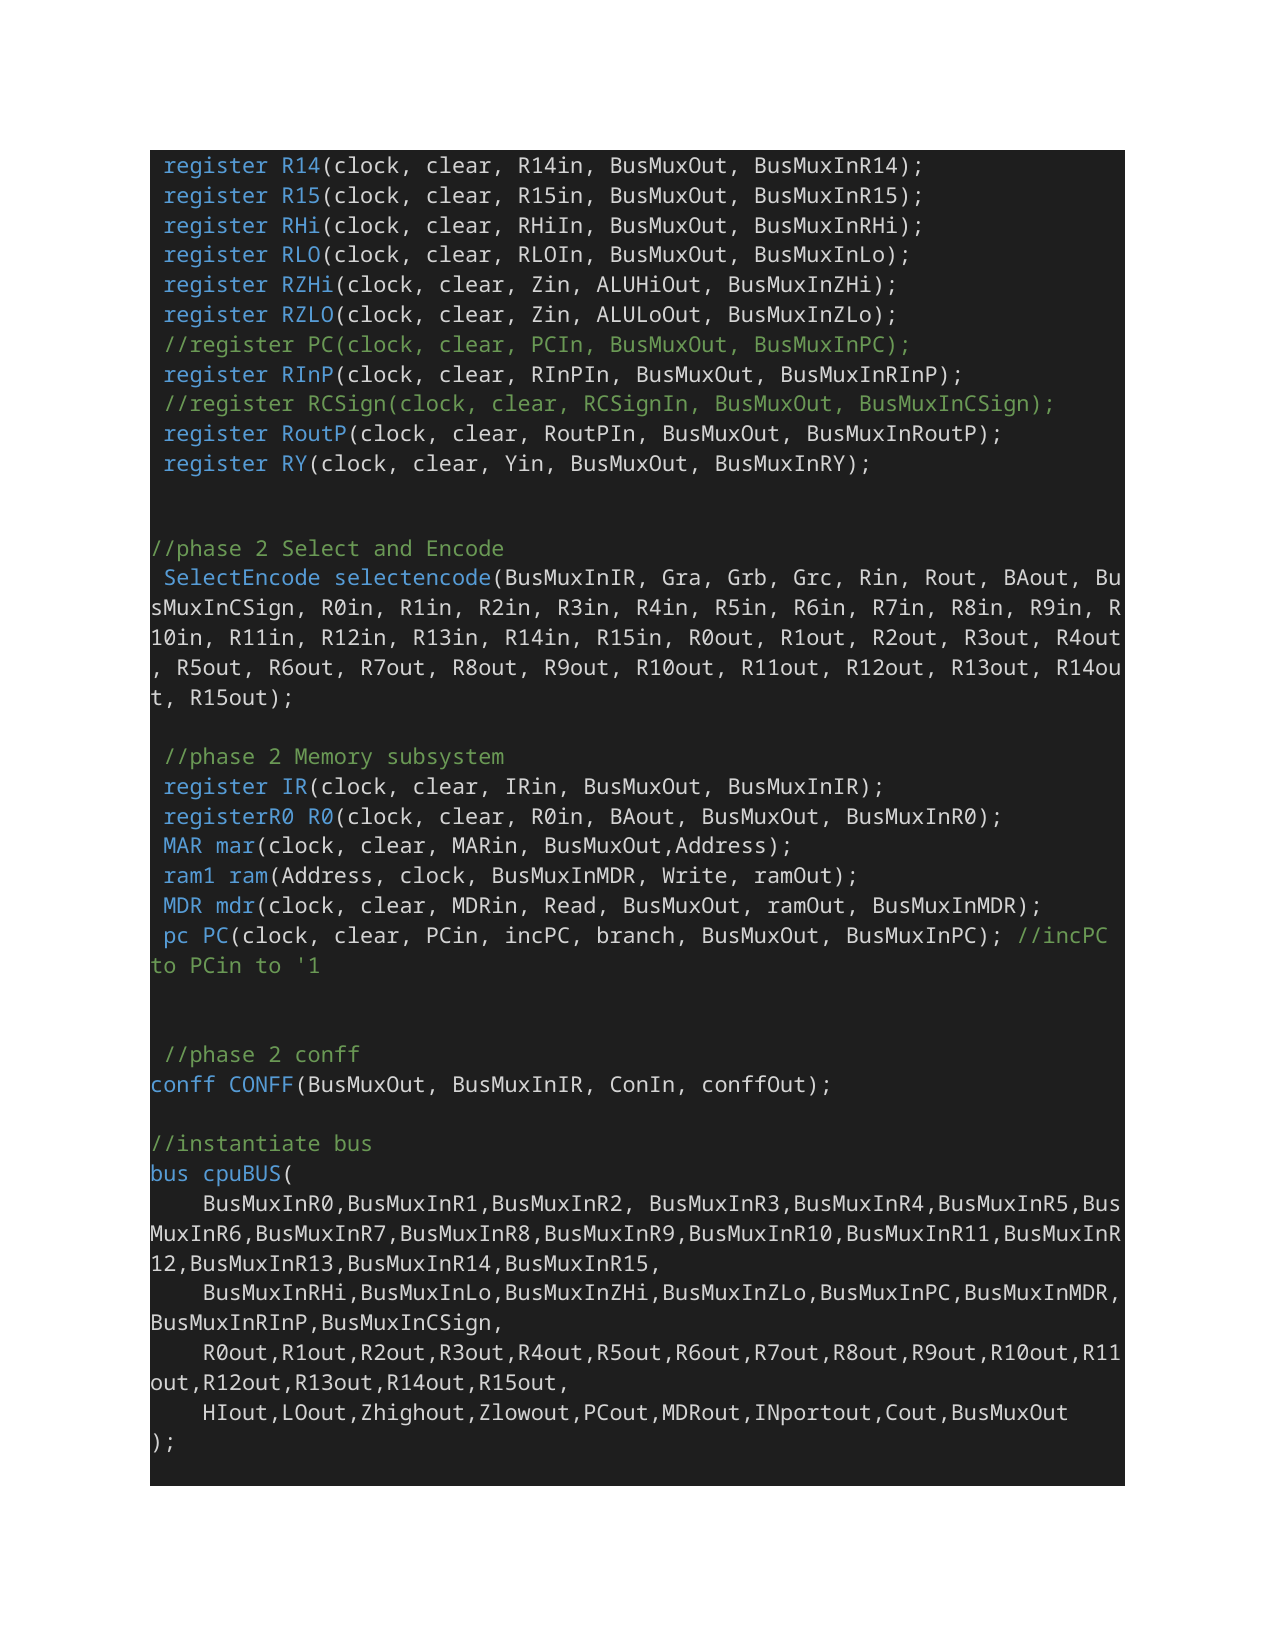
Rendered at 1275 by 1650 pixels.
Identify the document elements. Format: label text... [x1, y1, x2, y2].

text registerR0 R0(clock, clear, R0in, BAout, BusMuxOut, BusMuxInR0); [150, 801, 1125, 830]
text register R14(clock, clear, R14in, BusMuxOut, BusMuxInR14); [150, 150, 1125, 180]
text R0out,R1out,R2out,R3out,R4out,R5out,R6out,R7out,R8out,R9out,R10out,R11out,R12out,R13out,R14out,R15out, [150, 1337, 1125, 1396]
text conff CONFF(BusMuxOut, BusMuxInIR, ConIn, conffOut); [150, 1069, 1125, 1098]
text register RY(clock, clear, Yin, BusMuxOut, BusMuxInRY); [150, 448, 1125, 478]
text //phase 2 Select and Encode [150, 532, 1125, 562]
text //register PC(clock, clear, PCIn, BusMuxOut, BusMuxInPC); [150, 329, 1125, 358]
text //phase 2 Memory subsystem [150, 741, 1125, 771]
text register R15(clock, clear, R15in, BusMuxOut, BusMuxInR15); [150, 180, 1125, 209]
text register RZHi(clock, clear, Zin, ALUHiOut, BusMuxInZHi); [150, 269, 1125, 299]
text SelectEncode selectencode(BusMuxInIR, Gra, Grb, Grc, Rin, Rout, BAout, BusMuxInCSign, R0in, R1in, R2in, R3in, R4in, R5in, R6in, R7in, R8in, R9in, R10in, R11in, R12in, R13in, R14in, R15in, R0out, R1out, R2out, R3out, R4out, R5out, R6out, R7out, R8out, R9out, R10out, R11out, R12out, R13out, R14out, R15out); [150, 562, 1125, 711]
text pc PC(clock, clear, PCin, incPC, branch, BusMuxOut, BusMuxInPC); //incPC to PCin to '1 [150, 920, 1125, 979]
text register RInP(clock, clear, RInPIn, BusMuxOut, BusMuxInRInP); [150, 358, 1125, 388]
text //instantiate bus [150, 1128, 1125, 1158]
text //register RCSign(clock, clear, RCSignIn, BusMuxOut, BusMuxInCSign); [150, 388, 1125, 418]
text register IR(clock, clear, IRin, BusMuxOut, BusMuxInIR); [150, 771, 1125, 801]
text //phase 2 conff [150, 1039, 1125, 1069]
text ); [150, 1426, 1125, 1456]
text register RHi(clock, clear, RHiIn, BusMuxOut, BusMuxInRHi); [150, 209, 1125, 239]
text register RoutP(clock, clear, RoutPIn, BusMuxOut, BusMuxInRoutP); [150, 418, 1125, 448]
text BusMuxInR0,BusMuxInR1,BusMuxInR2, BusMuxInR3,BusMuxInR4,BusMuxInR5,BusMuxInR6,BusMuxInR7,BusMuxInR8,BusMuxInR9,BusMuxInR10,BusMuxInR11,BusMuxInR12,BusMuxInR13,BusMuxInR14,BusMuxInR15, [150, 1188, 1125, 1277]
text register RLO(clock, clear, RLOIn, BusMuxOut, BusMuxInLo); [150, 239, 1125, 269]
text MDR mdr(clock, clear, MDRin, Read, BusMuxOut, ramOut, BusMuxInMDR); [150, 890, 1125, 920]
text BusMuxInRHi,BusMuxInLo,BusMuxInZHi,BusMuxInZLo,BusMuxInPC,BusMuxInMDR,BusMuxInRInP,BusMuxInCSign, [150, 1277, 1125, 1337]
text HIout,LOout,Zhighout,Zlowout,PCout,MDRout,INportout,Cout,BusMuxOut [150, 1396, 1125, 1426]
text MAR mar(clock, clear, MARin, BusMuxOut,Address); [150, 830, 1125, 860]
text ram1 ram(Address, clock, BusMuxInMDR, Write, ramOut); [150, 860, 1125, 890]
text register RZLO(clock, clear, Zin, ALULoOut, BusMuxInZLo); [150, 299, 1125, 329]
text bus cpuBUS( [150, 1158, 1125, 1188]
